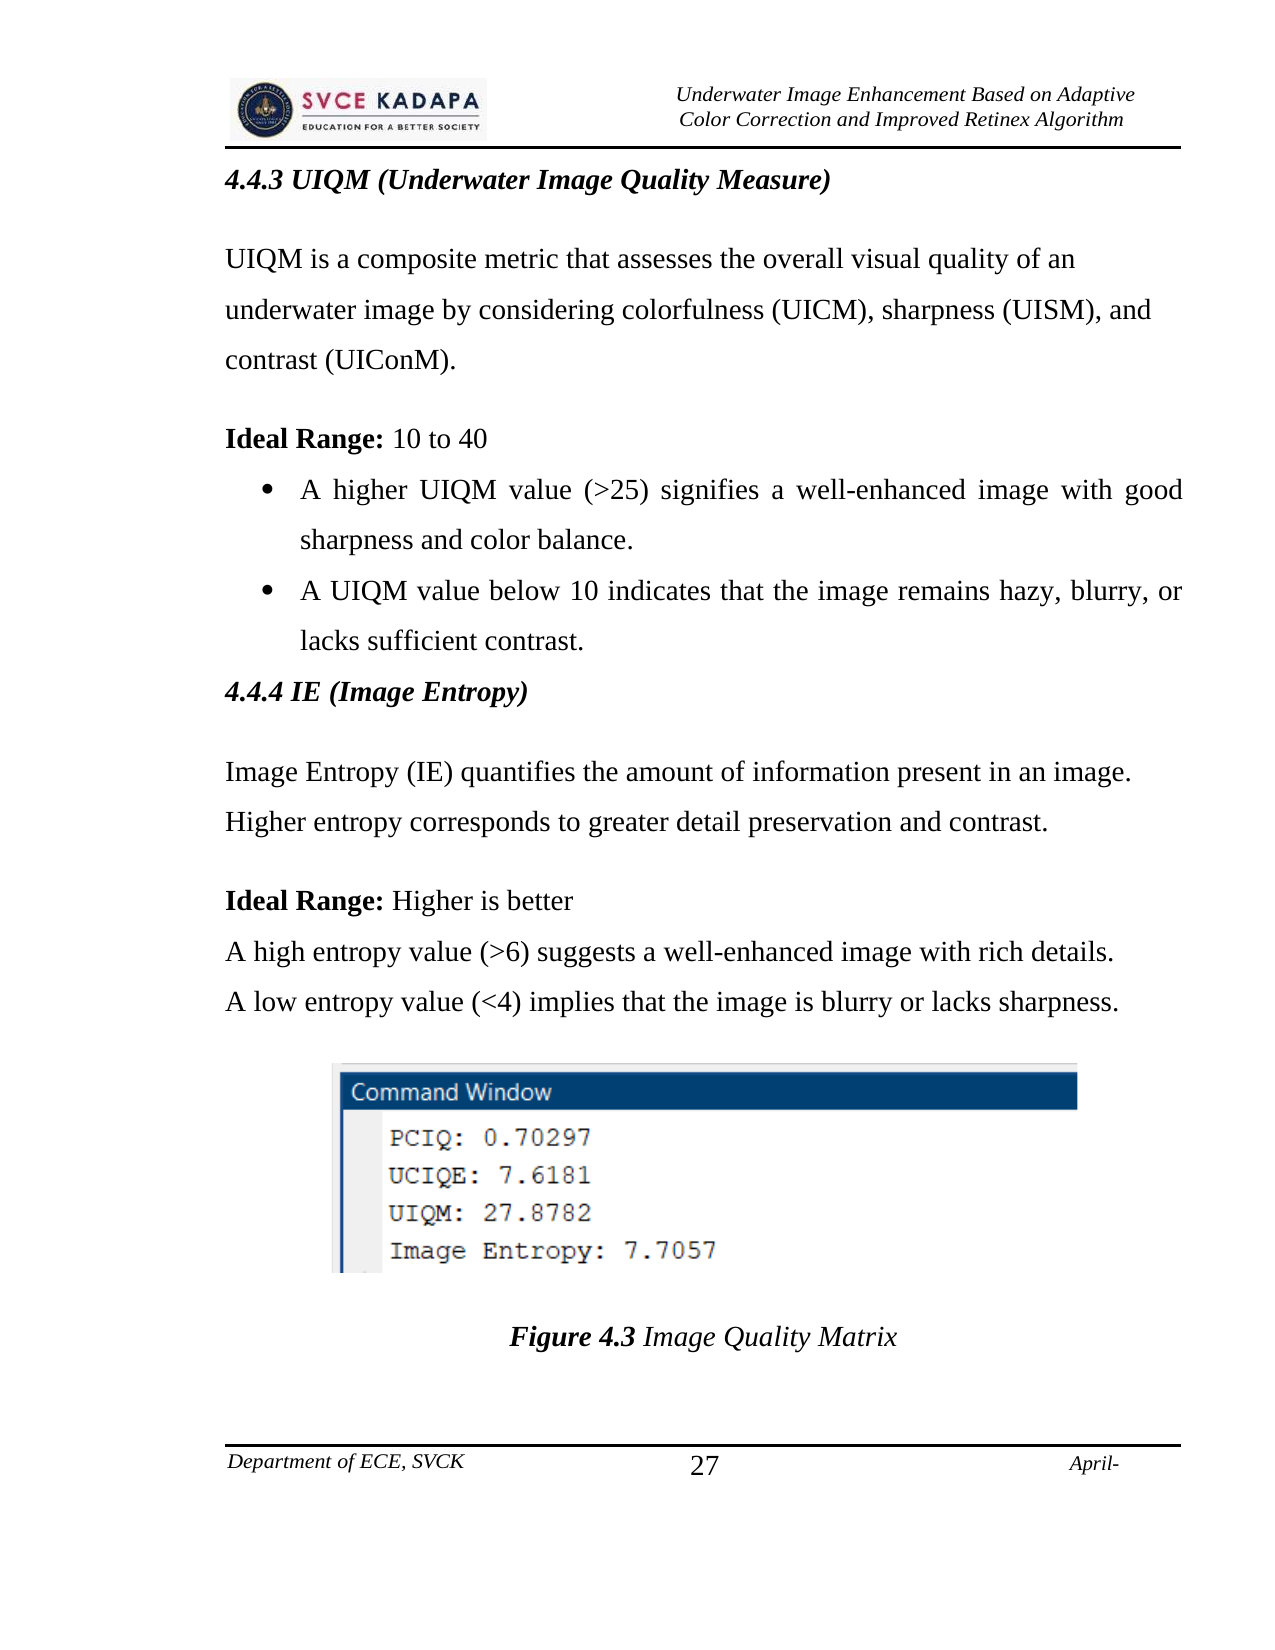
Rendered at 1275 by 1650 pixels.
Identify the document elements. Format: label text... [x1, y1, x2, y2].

subtitle 4.4.4 IE (Image Entropy) [225, 674, 1184, 708]
picture [229, 78, 487, 141]
text Ideal Range: Higher is better [225, 883, 1184, 917]
text A high entropy value (>6) suggests a well-enhanced image with rich details. [225, 934, 1184, 967]
text Image Entropy (IE) quantifies the amount of information present in an image. Higher entropy corresponds to greater detail preservation and contrast. [225, 754, 1184, 838]
subtitle 4.4.3 UIQM (Underwater Image Quality Measure) [225, 162, 1184, 196]
text Figure 4.3 Image Quality Matrix [225, 1319, 1184, 1352]
text A low entropy value (<4) implies that the image is blurry or lacks sharpness. [225, 984, 1184, 1018]
text UIQM is a composite metric that assesses the overall visual quality of an underwater image by considering colorfulness (UICM), sharpness (UISM), and contrast (UIConM). [225, 241, 1184, 376]
list A higher UIQM value (>25) signifies a well-enhanced image with good sharpness and color balance. [262, 472, 1184, 556]
picture [331, 1063, 1078, 1273]
text Ideal Range: 10 to 40 [225, 422, 1184, 455]
list A UIQM value below 10 indicates that the image remains hazy, blurry, or lacks sufficient contrast. [262, 573, 1184, 657]
